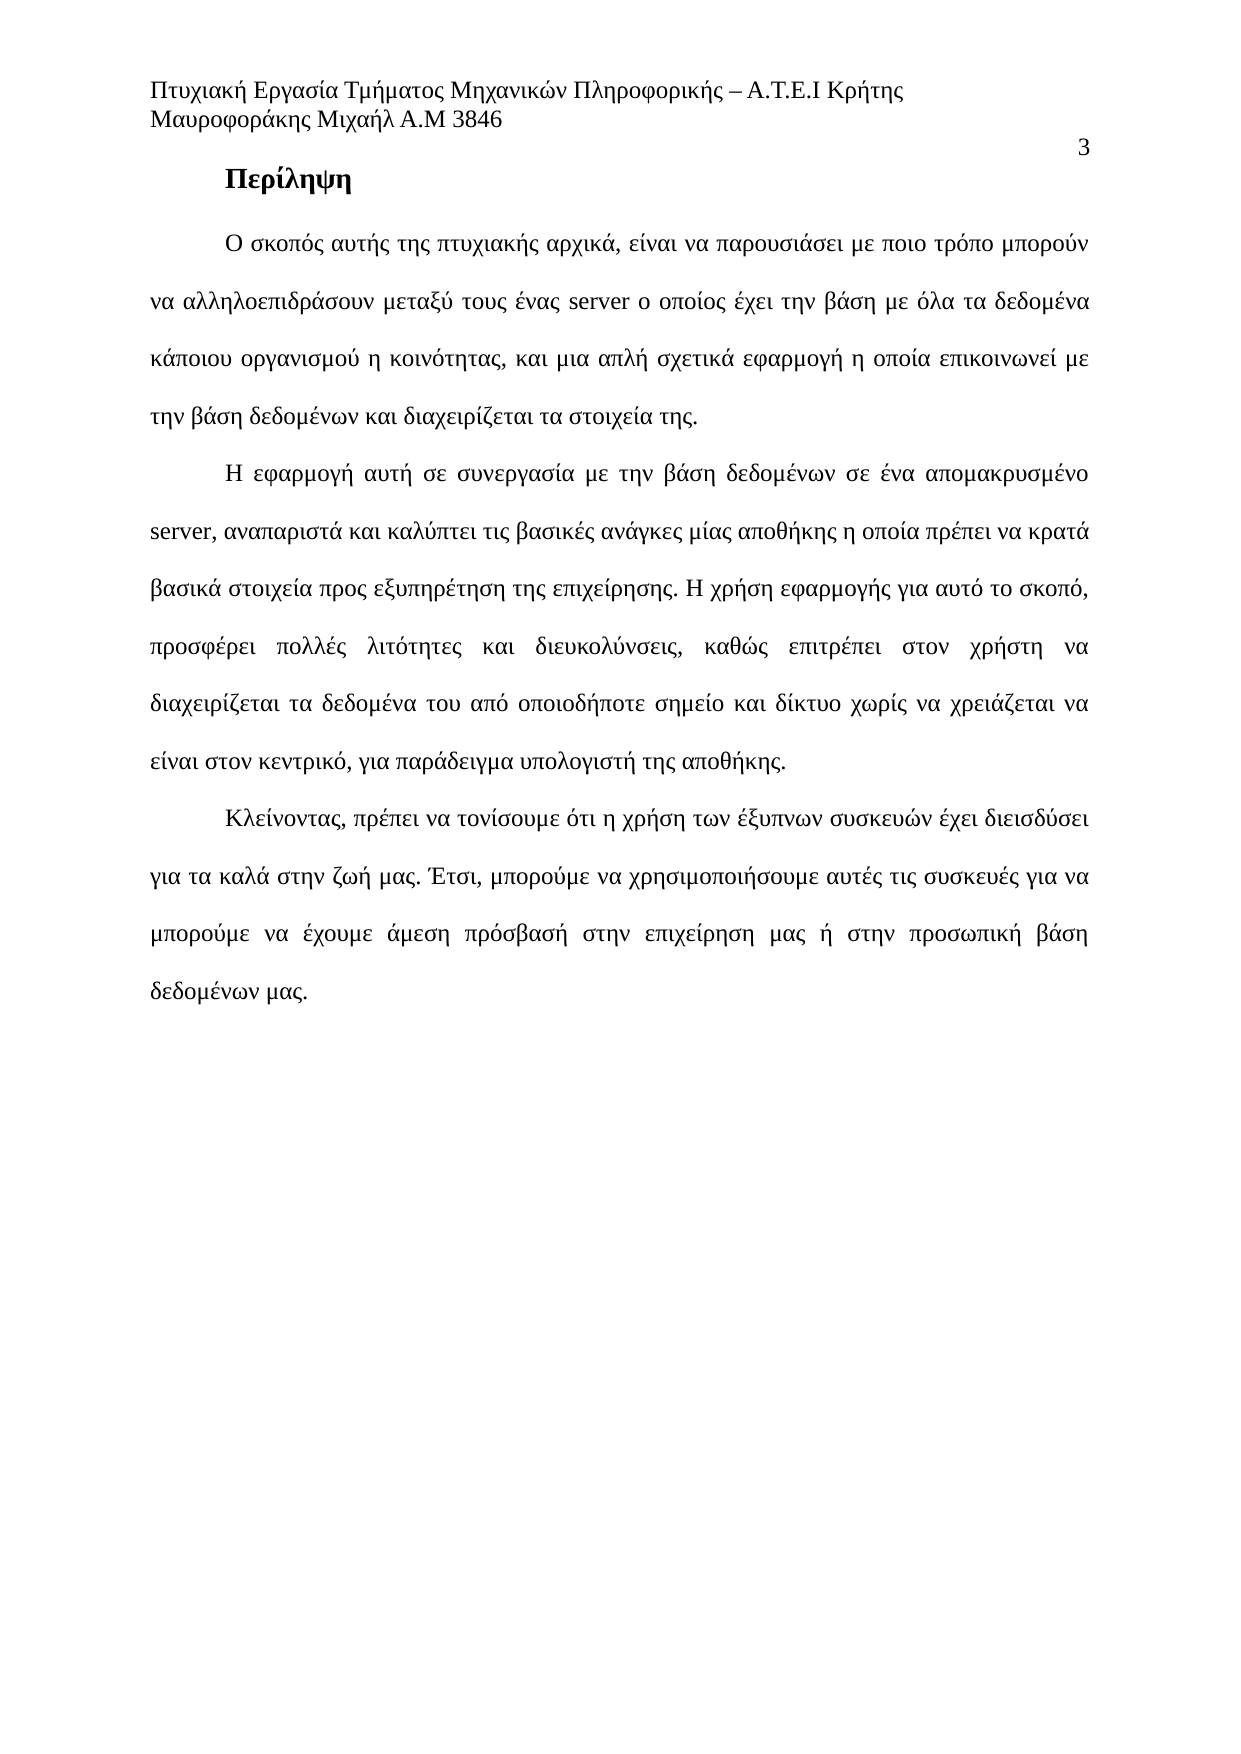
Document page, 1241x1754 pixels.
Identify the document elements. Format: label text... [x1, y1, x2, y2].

text Περίληψη [150, 161, 1090, 195]
text Ο σκοπός αυτής της πτυχιακής αρχικά, είναι να παρουσιάσει με ποιο τρόπο μπορούν να αλληλοεπιδράσουν μεταξύ τους ένας server ο οποίος έχει την βάση με όλα τα δεδομένα κάποιου οργανισμού η κοινότητας, και μια απλή σχετικά εφαρμογή η οποία επικοινωνεί με την βάση δεδομένων και διαχειρίζεται τα στοιχεία της. [150, 228, 1090, 429]
text Η εφαρμογή αυτή σε συνεργασία με την βάση δεδομένων σε ένα απομακρυσμένο server, αναπαριστά και καλύπτει τις βασικές ανάγκες μίας αποθήκης η οποία πρέπει να κρατά βασικά στοιχεία προς εξυπηρέτηση της επιχείρησης. Η χρήση εφαρμογής για αυτό το σκοπό, προσφέρει πολλές λιτότητες και διευκολύνσεις, καθώς επιτρέπει στον χρήστη να διαχειρίζεται τα δεδομένα του από οποιοδήποτε σημείο και δίκτυο χωρίς να χρειάζεται να είναι στον κεντρικό, για παράδειγμα υπολογιστή της αποθήκης. [150, 458, 1090, 774]
text Κλείνοντας, πρέπει να τονίσουμε ότι η χρήση των έξυπνων συσκευών έχει διεισδύσει για τα καλά στην ζωή μας. Έτσι, μπορούμε να χρησιμοποιήσουμε αυτές τις συσκευές για να μπορούμε να έχουμε άμεση πρόσβασή στην επιχείρηση μας ή στην προσωπική βάση δεδομένων μας. [150, 803, 1090, 1004]
